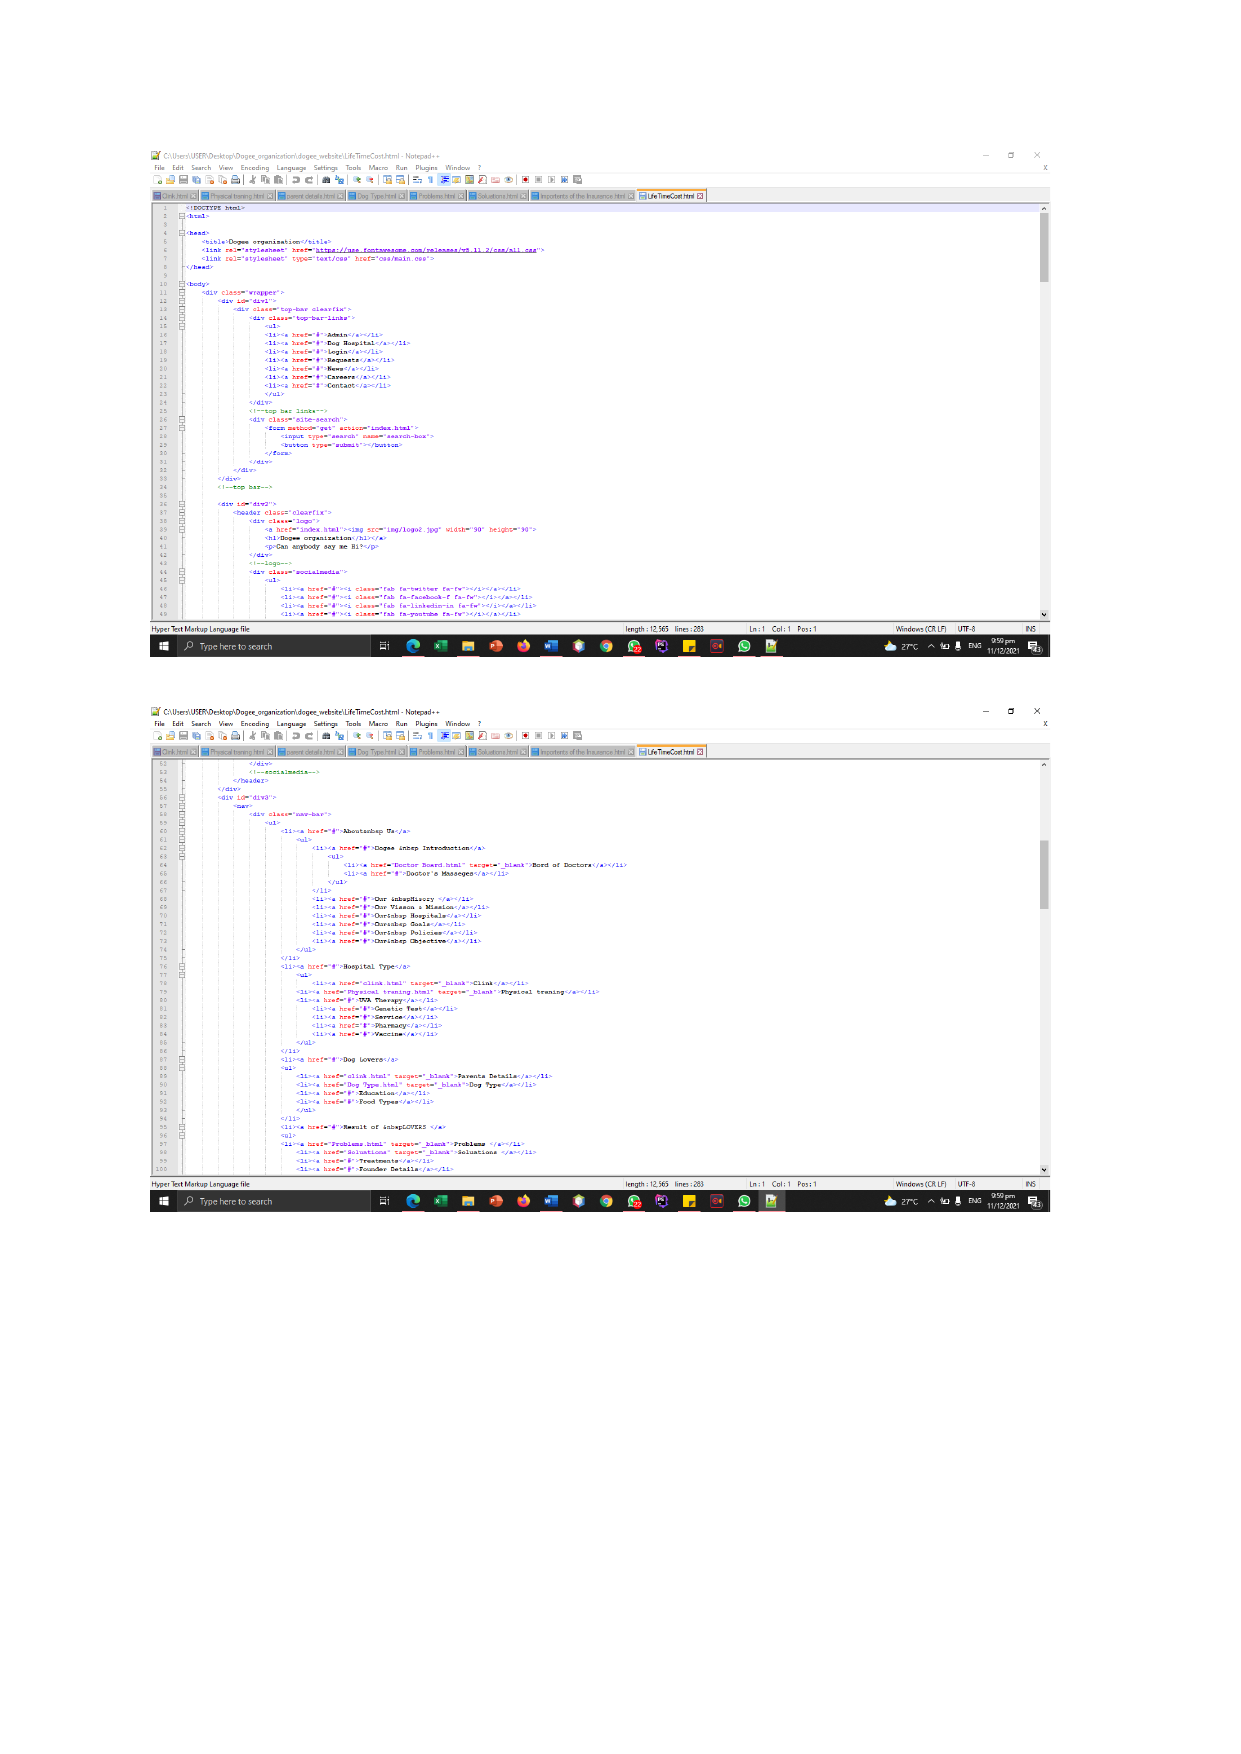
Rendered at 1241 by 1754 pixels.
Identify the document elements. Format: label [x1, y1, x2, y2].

picture [150, 150, 1050, 657]
picture [150, 705, 1050, 1212]
